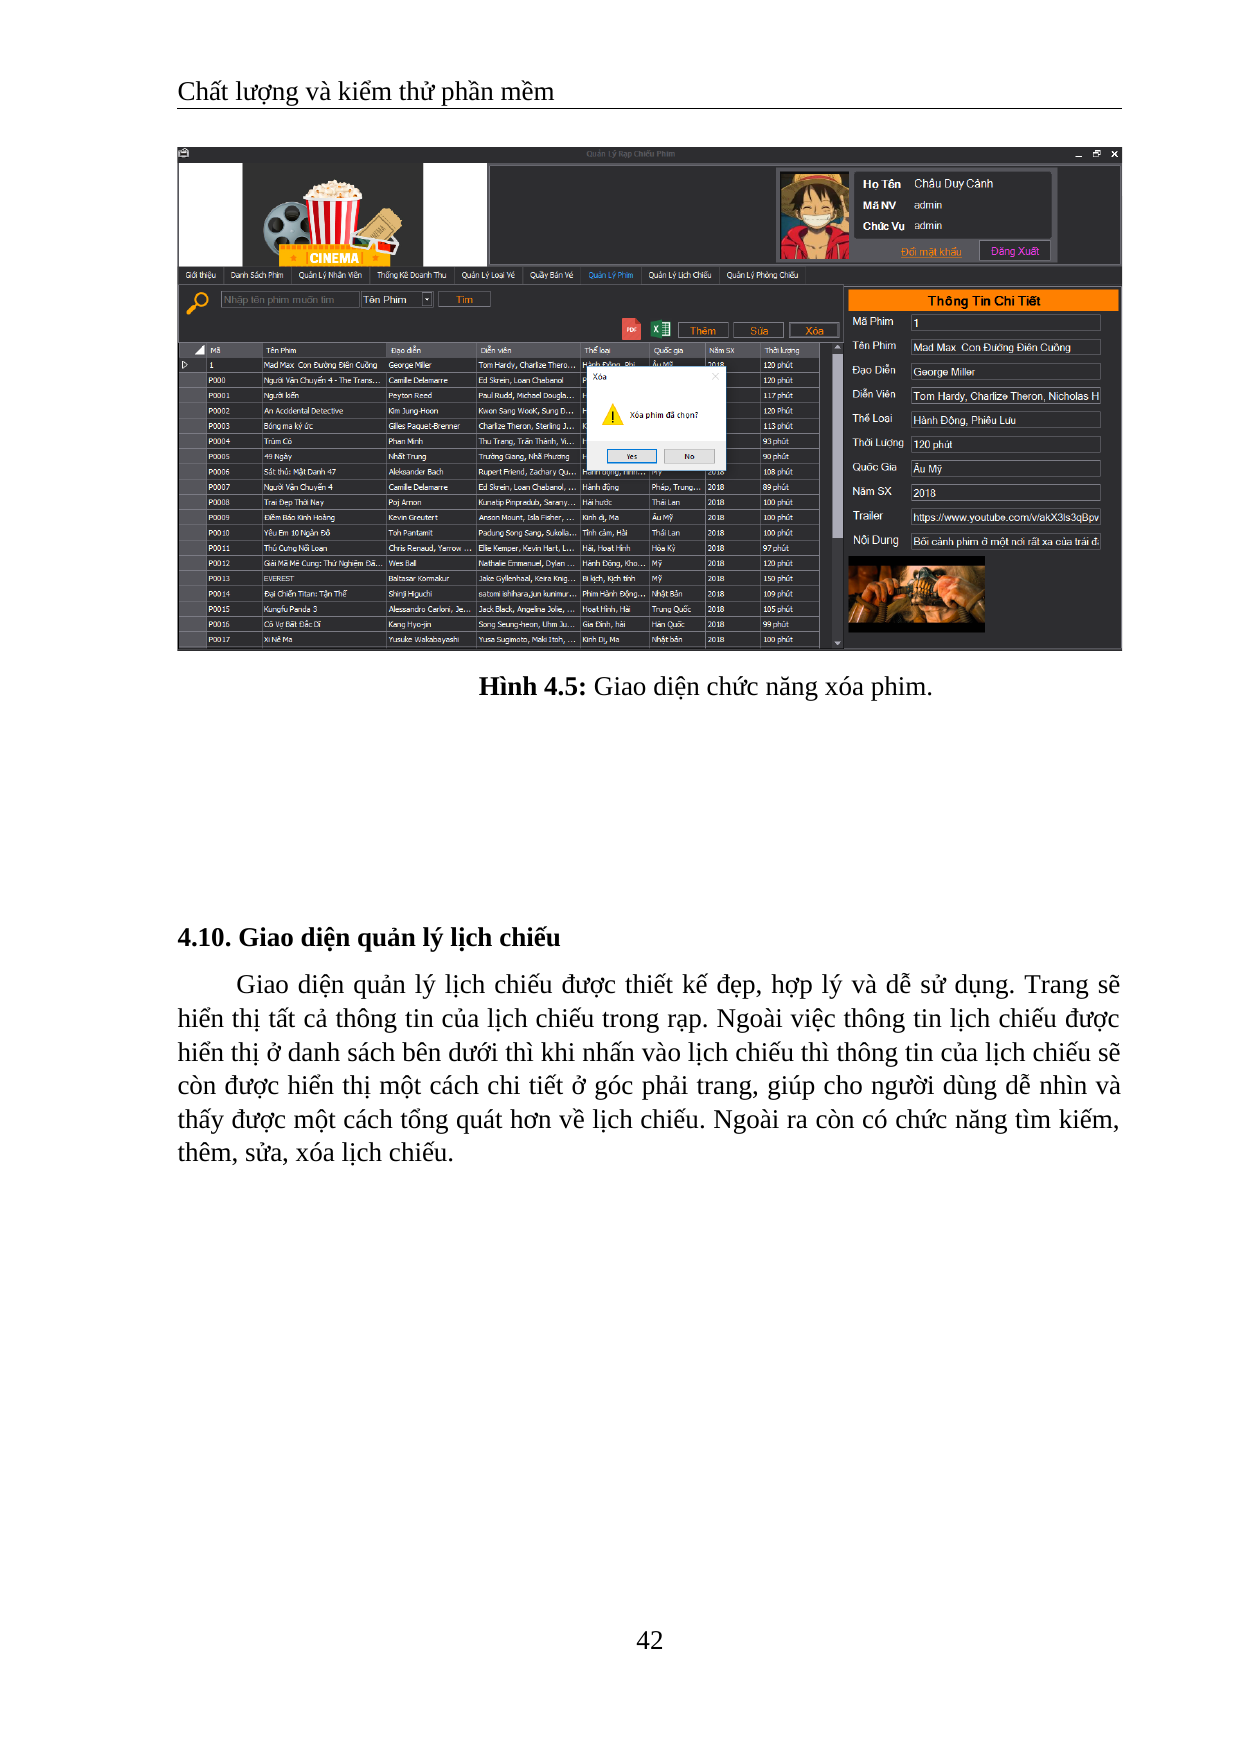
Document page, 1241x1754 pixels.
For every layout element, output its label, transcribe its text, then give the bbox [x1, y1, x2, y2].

text Giao diện chức năng xóa phim. [290, 670, 1122, 701]
text Giao diện quản lý lịch chiếu [177, 921, 1122, 952]
picture [177, 147, 1123, 651]
text Giao diện quản lý lịch chiếu được thiết kế đẹp, hợp lý và dễ sử dụng. Trang sẽ hiển thị tất cả thông tin của lịch chiếu trong rạp. Ngoài việc thông tin lịch chiếu được hiển thị ở danh sách bên dưới thì khi nhấn vào lịch chiếu thì thông tin của lịch chiếu sẽ còn được hiển thị một cách chi tiết ở góc phải trang, giúp cho người dùng dễ nhìn và thấy được một cách tổng quát hơn về lịch chiếu. Ngoài ra còn có chức năng tìm kiếm, thêm, sửa, xóa lịch chiếu. [177, 968, 1122, 1167]
